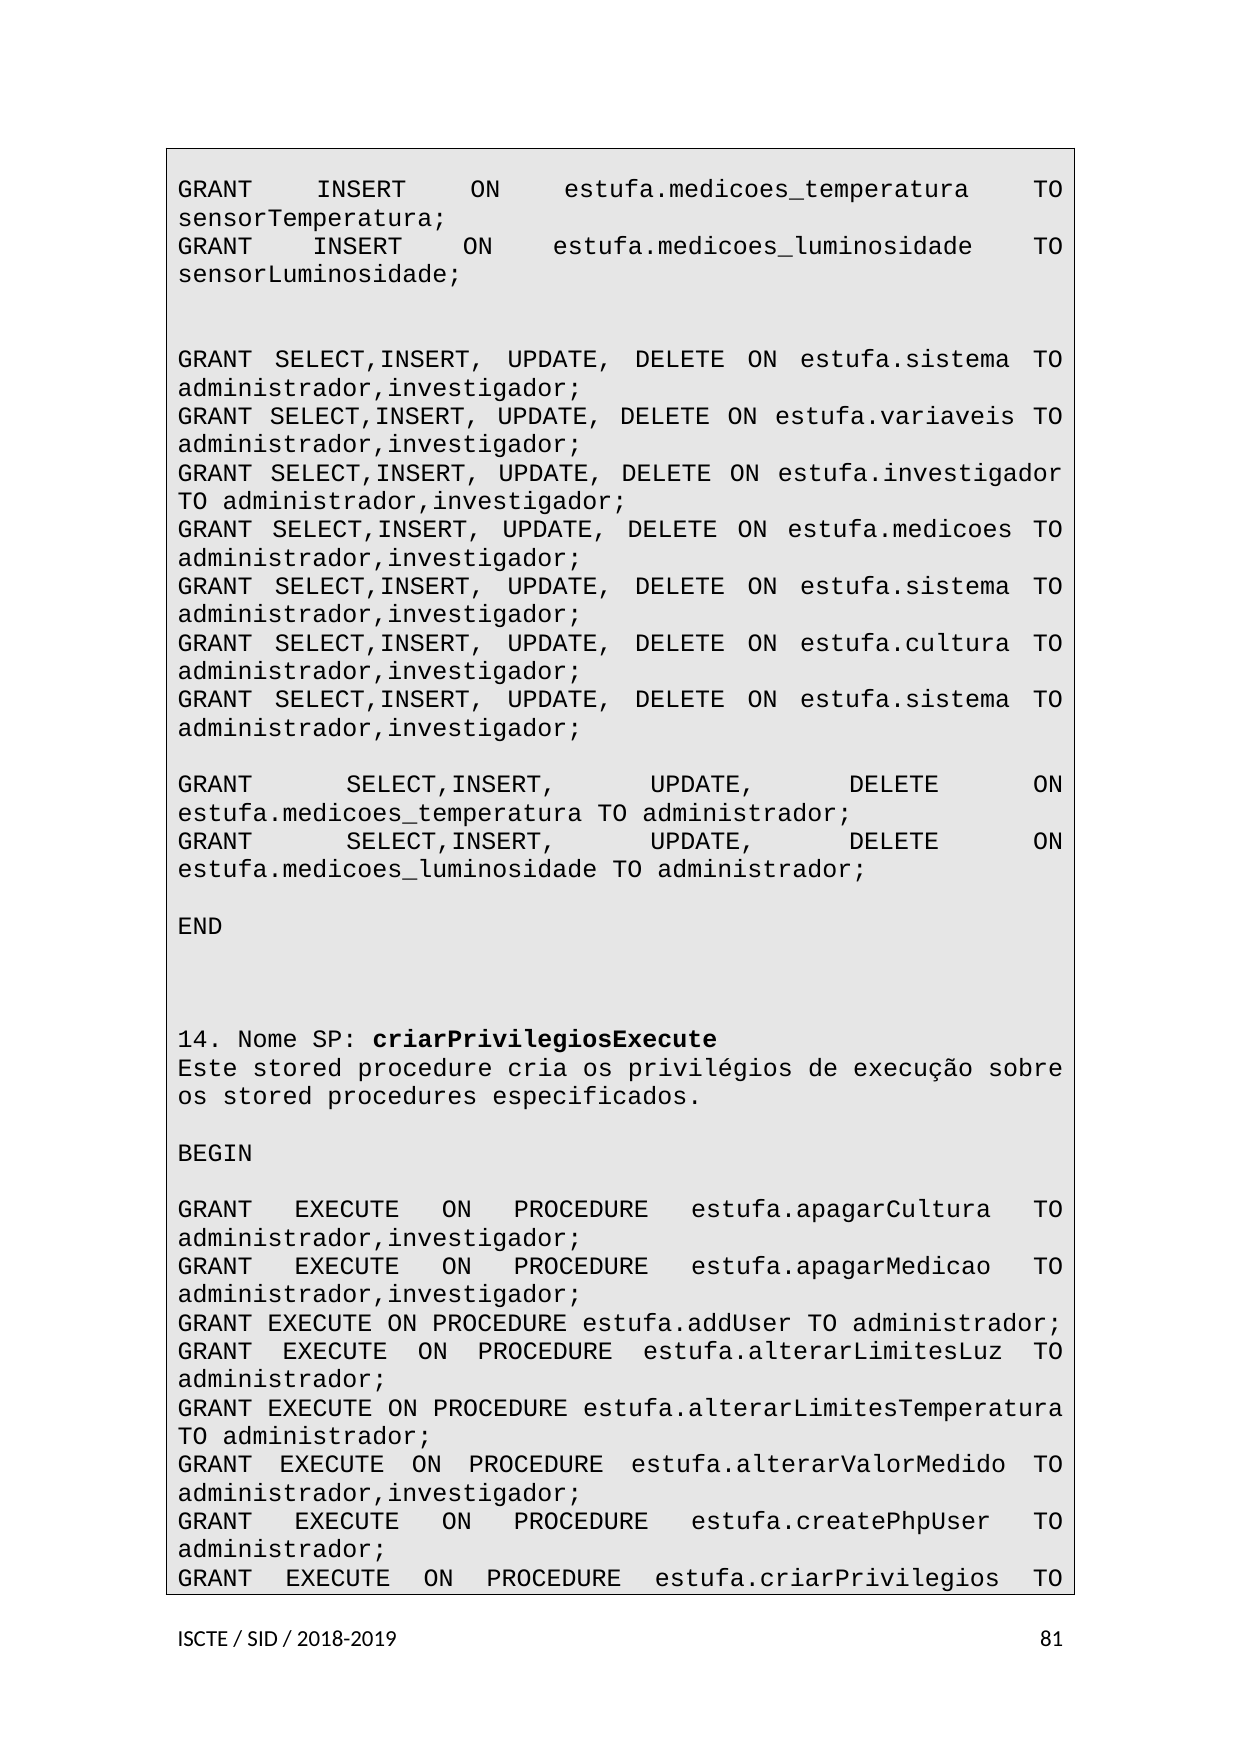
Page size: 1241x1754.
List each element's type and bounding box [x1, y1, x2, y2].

table_header [167, 149, 1074, 1594]
